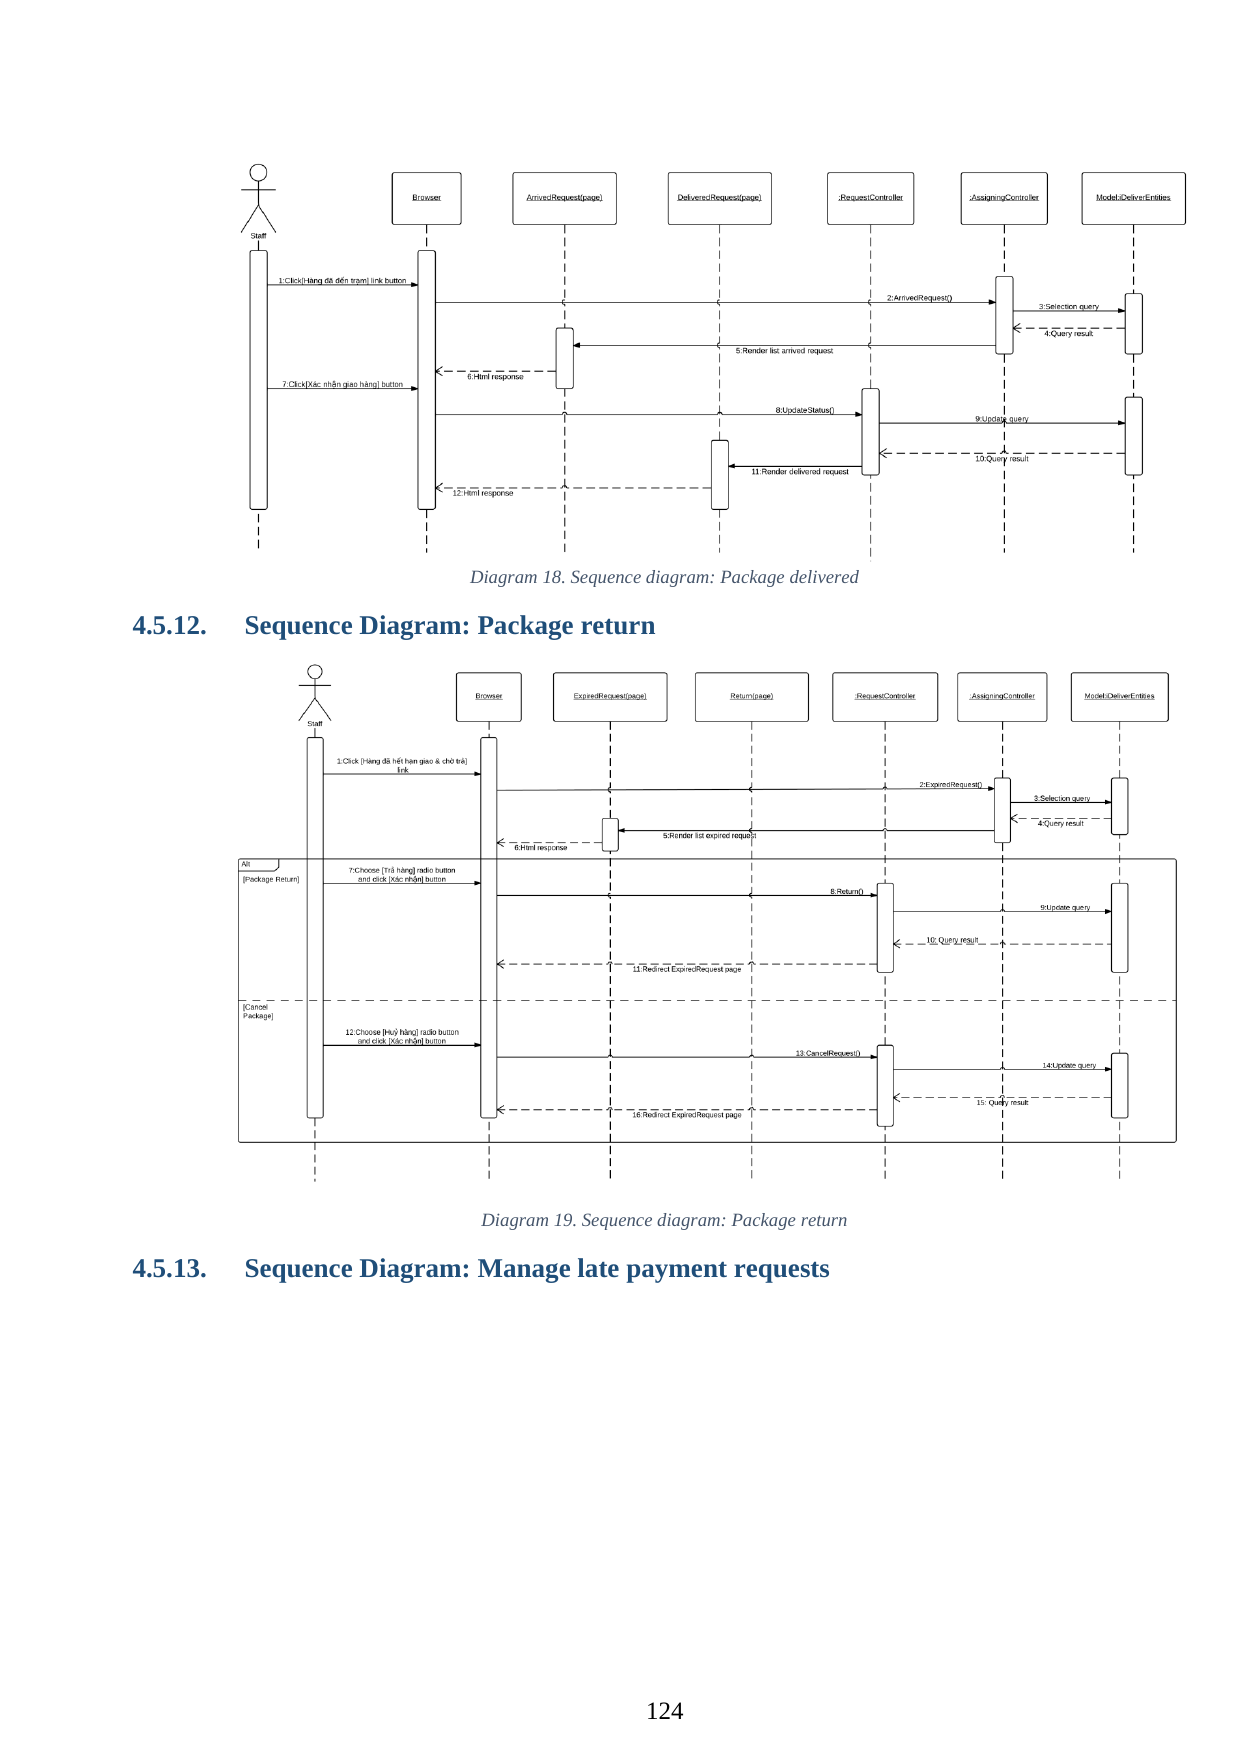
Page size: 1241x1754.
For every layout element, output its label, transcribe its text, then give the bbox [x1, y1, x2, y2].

subtitle Sequence Diagram: Manage late payment requests [207, 1252, 1122, 1283]
picture [206, 650, 1223, 1191]
text Diagram 19. Sequence diagram: Package return [207, 1209, 1122, 1231]
text Diagram 18. Sequence diagram: Package delivered [207, 567, 1122, 588]
subtitle Sequence Diagram: Package return [207, 609, 1122, 640]
picture [206, 147, 1223, 567]
